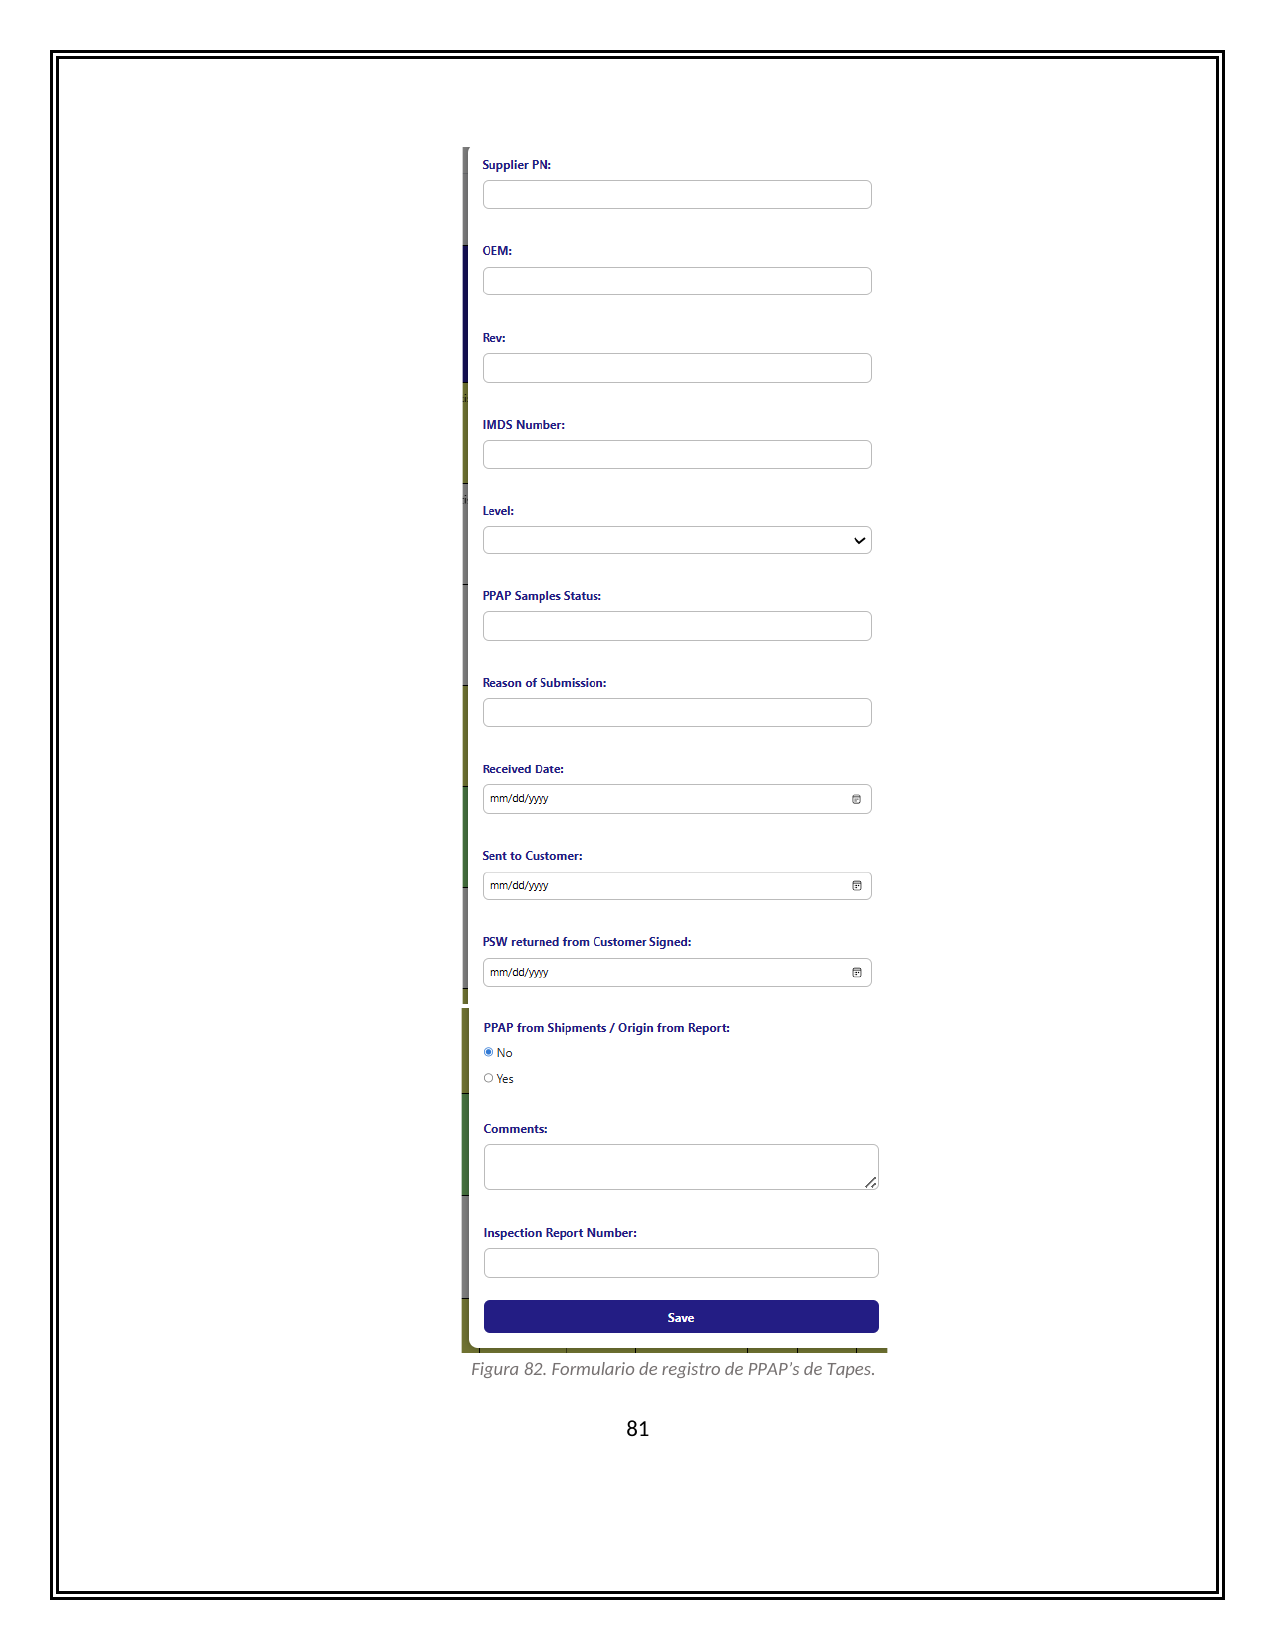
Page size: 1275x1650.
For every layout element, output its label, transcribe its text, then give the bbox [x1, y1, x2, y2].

picture [461, 1008, 888, 1353]
text Figura 82. Formulario de registro de PPAP’s de Tapes. [251, 1357, 1098, 1380]
picture [462, 147, 887, 1004]
